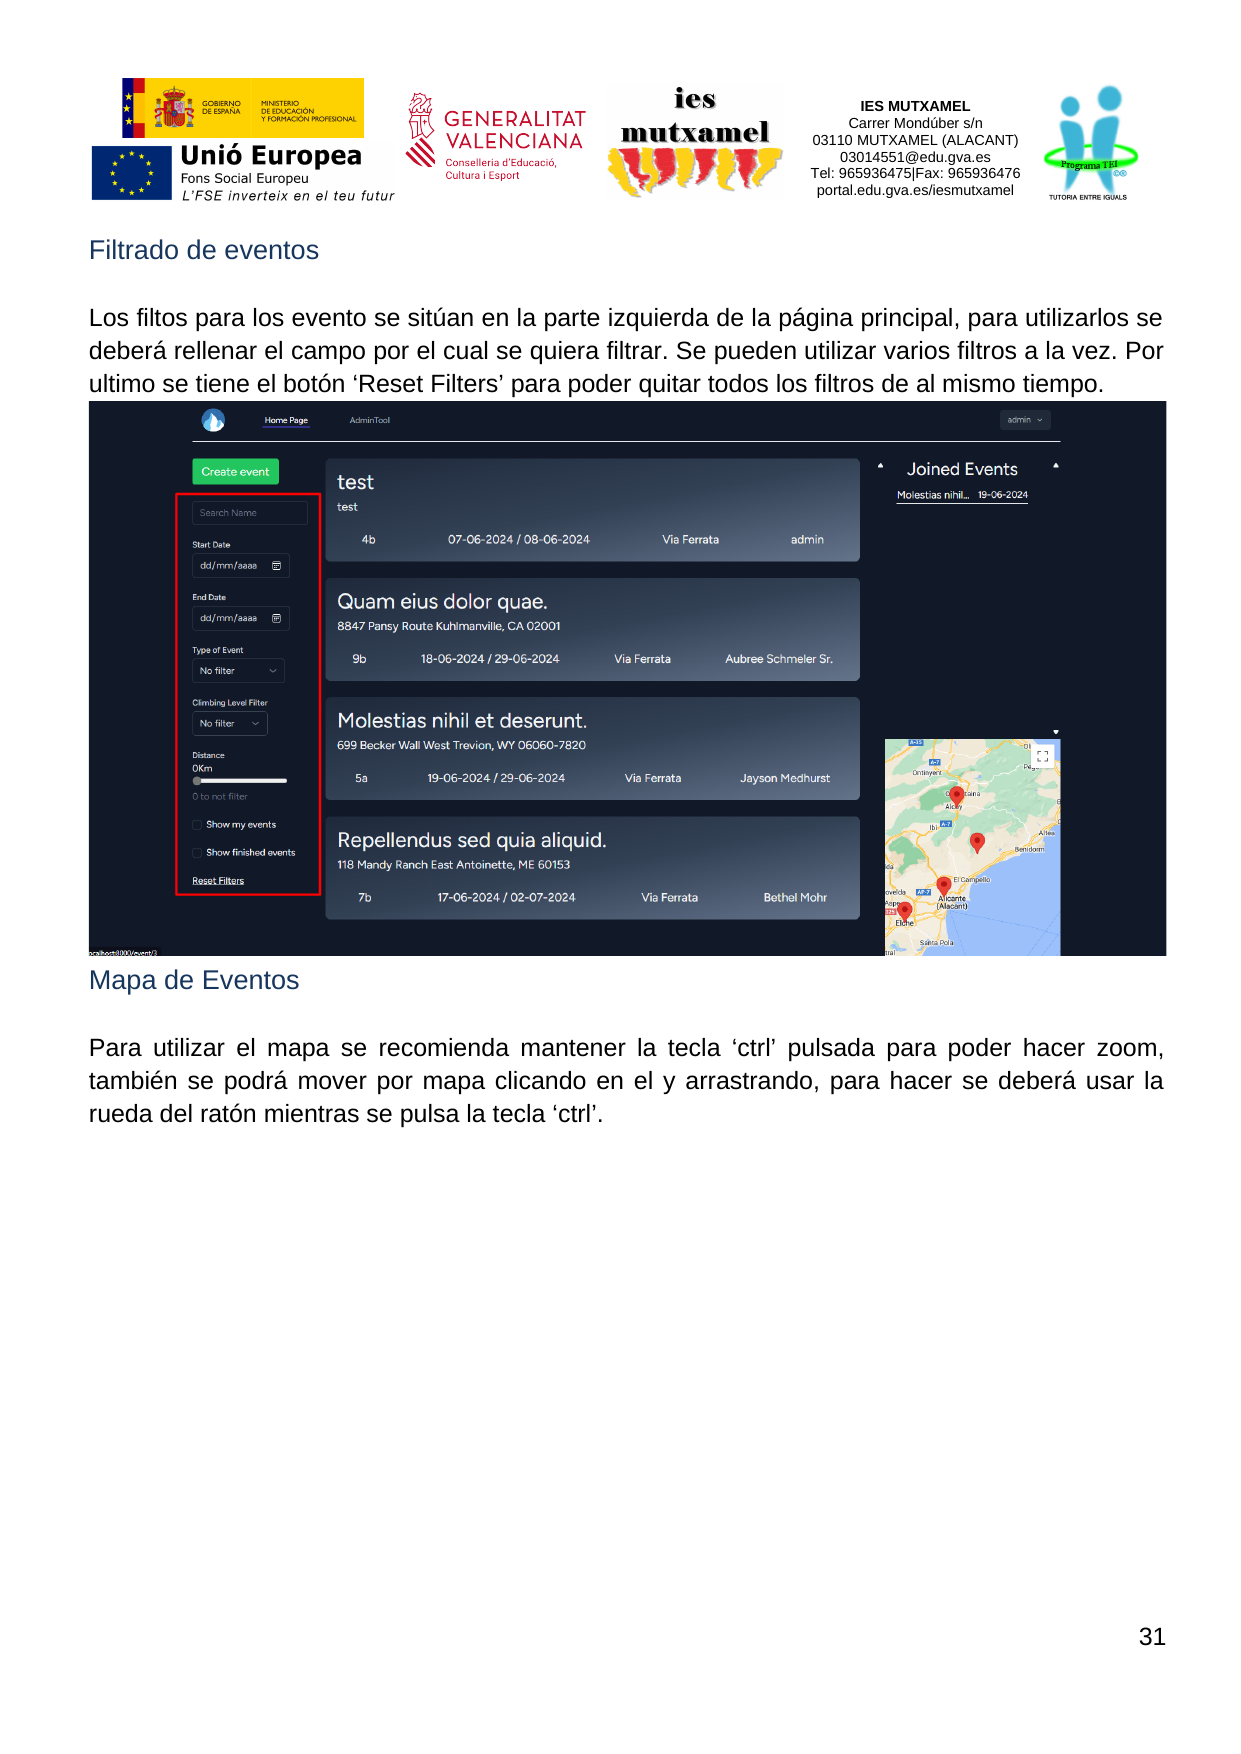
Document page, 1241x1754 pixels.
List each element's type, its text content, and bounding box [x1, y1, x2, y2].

subtitle Mapa de Eventos [89, 964, 1166, 996]
picture [606, 82, 785, 201]
picture [1042, 82, 1140, 201]
picture [122, 78, 364, 138]
text Los filtos para los evento se sitúan en la parte izquierda de la página principal, para utilizarlos se deberá rellenar el campo por el cual se quiera filtrar. Se pueden utilizar varios filtros a la vez. Por ultimo se tiene el botón ‘Reset Filters’ para poder quitar todos los filtros de al mismo tiempo. [89, 303, 1166, 397]
picture [405, 92, 586, 181]
text Para utilizar el mapa se recomienda mantener la tecla ‘ctrl’ pulsada para poder hacer zoom, también se podrá mover por mapa clicando en el y arrastrando, para hacer se deberá usar la rueda del ratón mientras se pulsa la tecla ‘ctrl’. [89, 1033, 1166, 1128]
subtitle Filtrado de eventos [89, 234, 1166, 265]
picture [88, 401, 1167, 956]
picture [91, 142, 395, 202]
